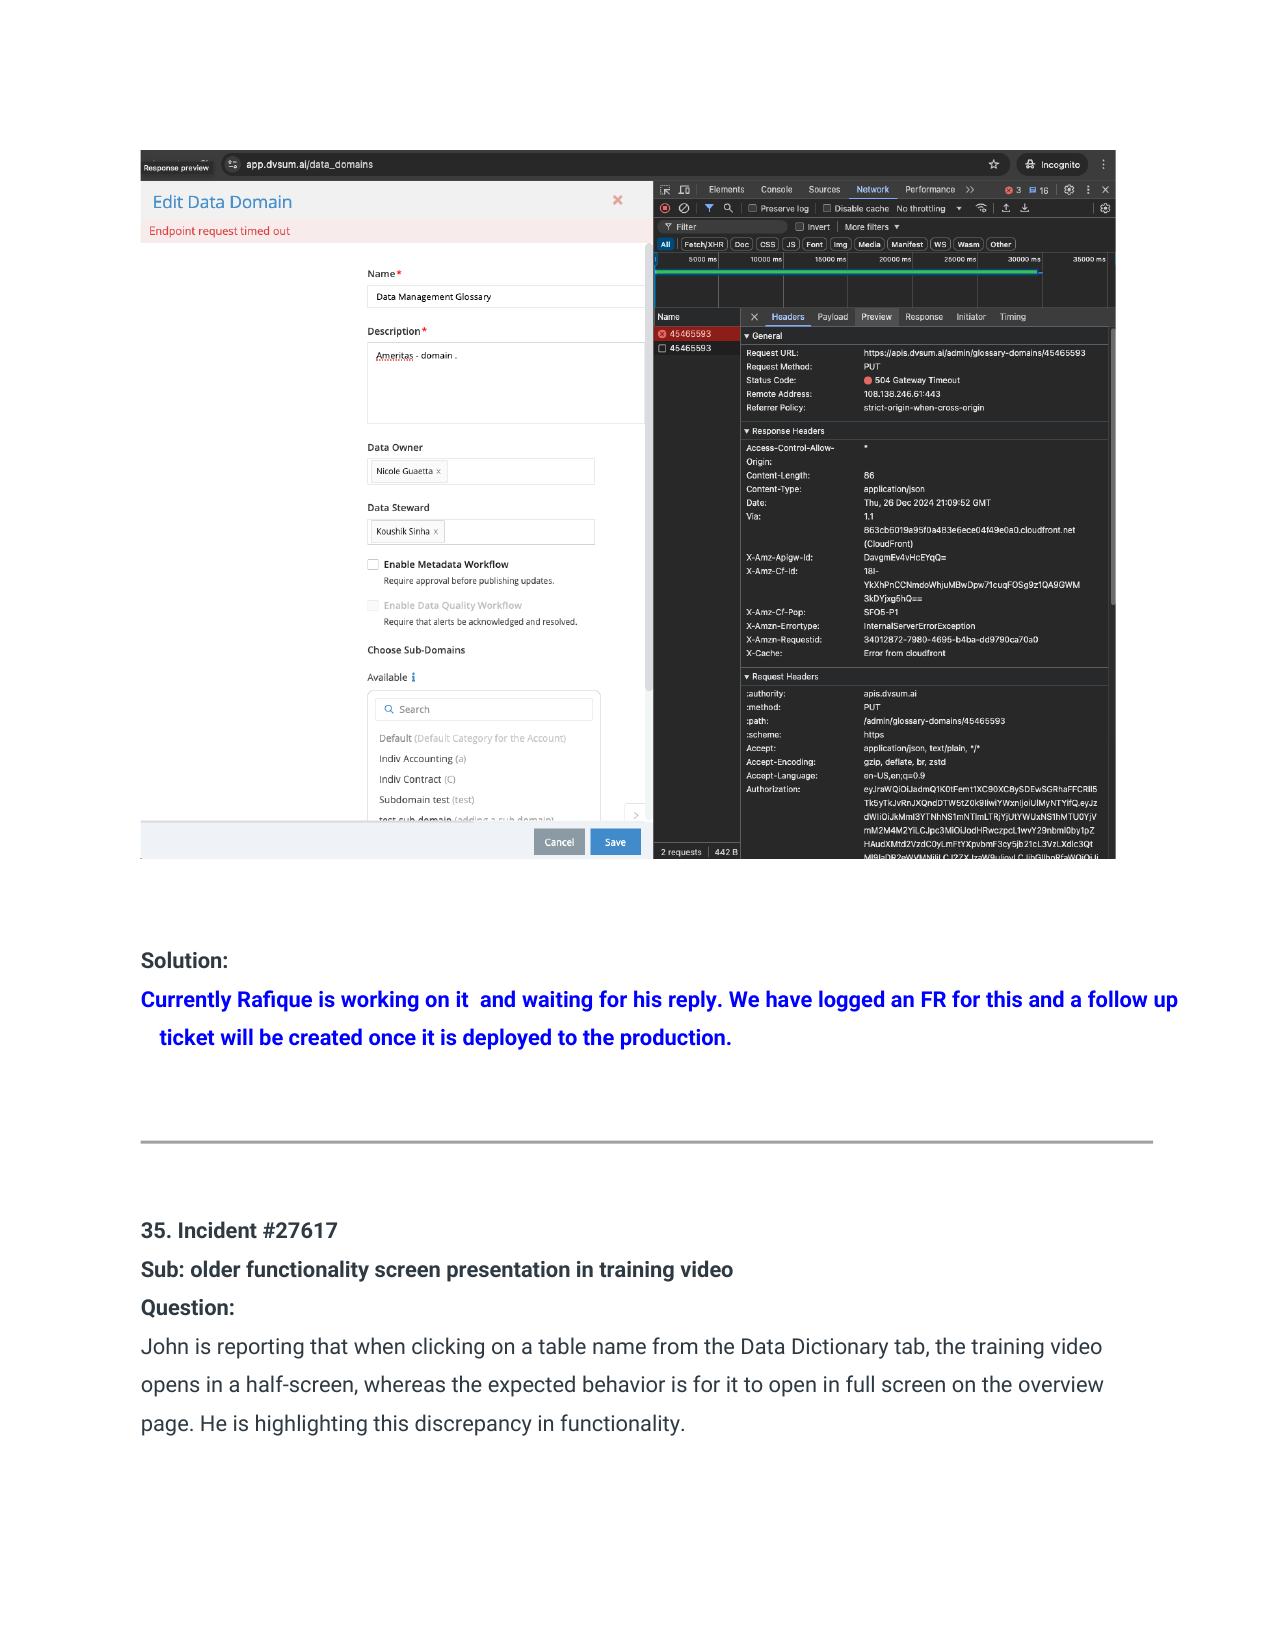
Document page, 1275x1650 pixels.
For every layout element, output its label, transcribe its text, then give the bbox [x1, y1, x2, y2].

text John is reporting that when clicking on a table name from the Data Dictionary tab, the training video [141, 1334, 1181, 1359]
text Solution: [141, 948, 1181, 974]
picture [140, 150, 1116, 859]
text Question: [141, 1295, 1181, 1321]
text opens in a half-screen, whereas the expected behavior is for it to open in full screen on the overview [141, 1372, 1181, 1398]
text 35. Incident #27617 [141, 1218, 1181, 1244]
text Sub: older functionality screen presentation in training video [141, 1257, 1181, 1282]
text page. He is highlighting this discrepancy in functionality. [141, 1411, 1181, 1436]
text Currently Rafique is working on it and waiting for his reply. We have logged an FR for this and a follow up ticket will be created once it is deployed to the production. [141, 987, 1181, 1051]
